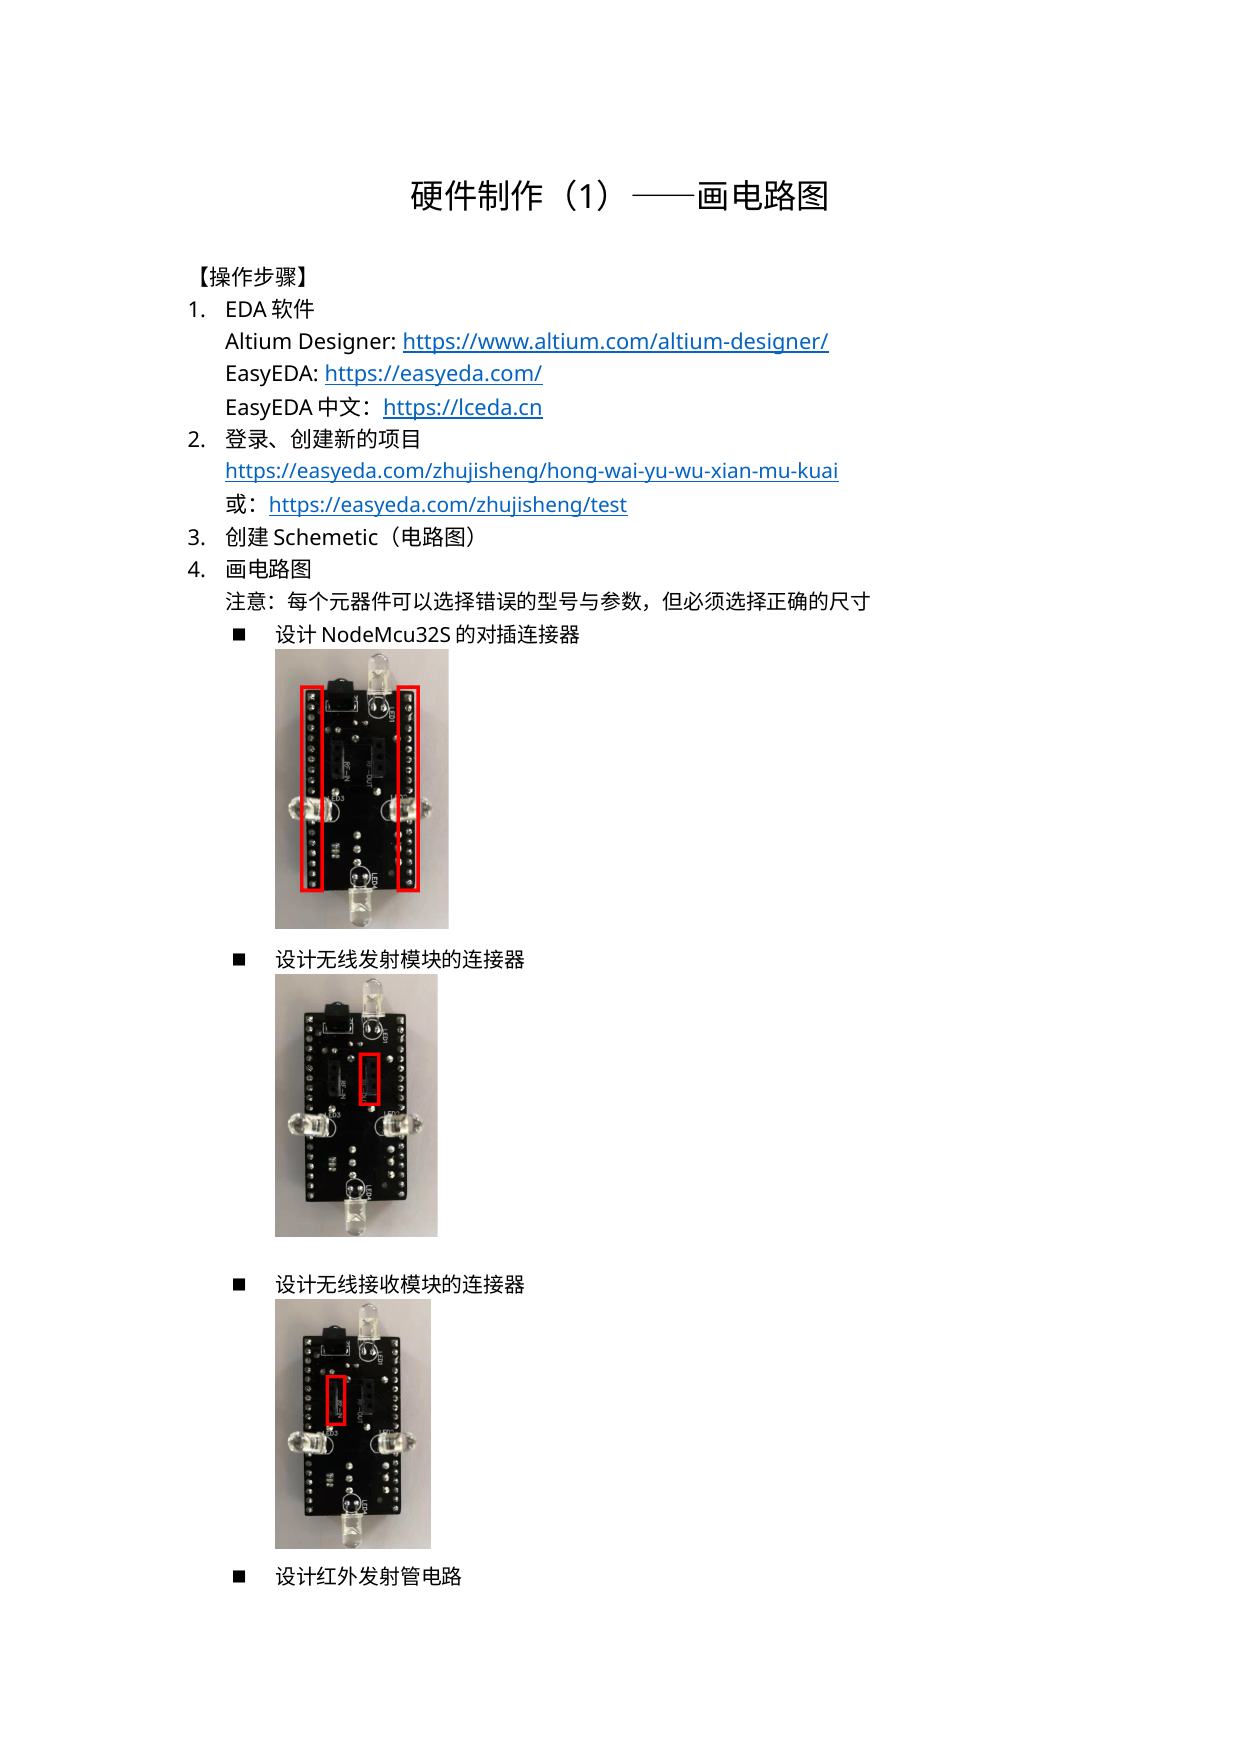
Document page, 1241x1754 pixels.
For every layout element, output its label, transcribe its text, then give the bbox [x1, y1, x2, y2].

list 画电路图 [187, 552, 1053, 584]
text 【操作步骤】 [187, 259, 1053, 292]
list 设计无线发射模块的连接器 [231, 942, 1053, 974]
list 设计NodeMcu32S的对插连接器 [231, 617, 1053, 649]
list 创建Schemetic（电路图） [187, 519, 1053, 552]
list EasyEDA中文：https://lceda.cn [225, 389, 1053, 422]
list EDA软件 [187, 292, 1053, 324]
picture [275, 649, 449, 929]
list EasyEDA: https://easyeda.com/ [225, 357, 1053, 389]
text 硬件制作（1）——画电路图 [187, 162, 1053, 227]
list 设计无线接收模块的连接器 [231, 1267, 1053, 1299]
list 或：https://easyeda.com/zhujisheng/test [225, 487, 1053, 519]
picture [275, 974, 438, 1237]
list https://easyeda.com/zhujisheng/hong-wai-yu-wu-xian-mu-kuai [225, 454, 1053, 487]
list Altium Designer: https://www.altium.com/altium-designer/ [225, 324, 1053, 357]
list 注意：每个元器件可以选择错误的型号与参数，但必须选择正确的尺寸 [225, 584, 1053, 617]
list 设计红外发射管电路 [231, 1559, 1053, 1592]
list 登录、创建新的项目 [187, 422, 1053, 454]
picture [275, 1299, 431, 1549]
